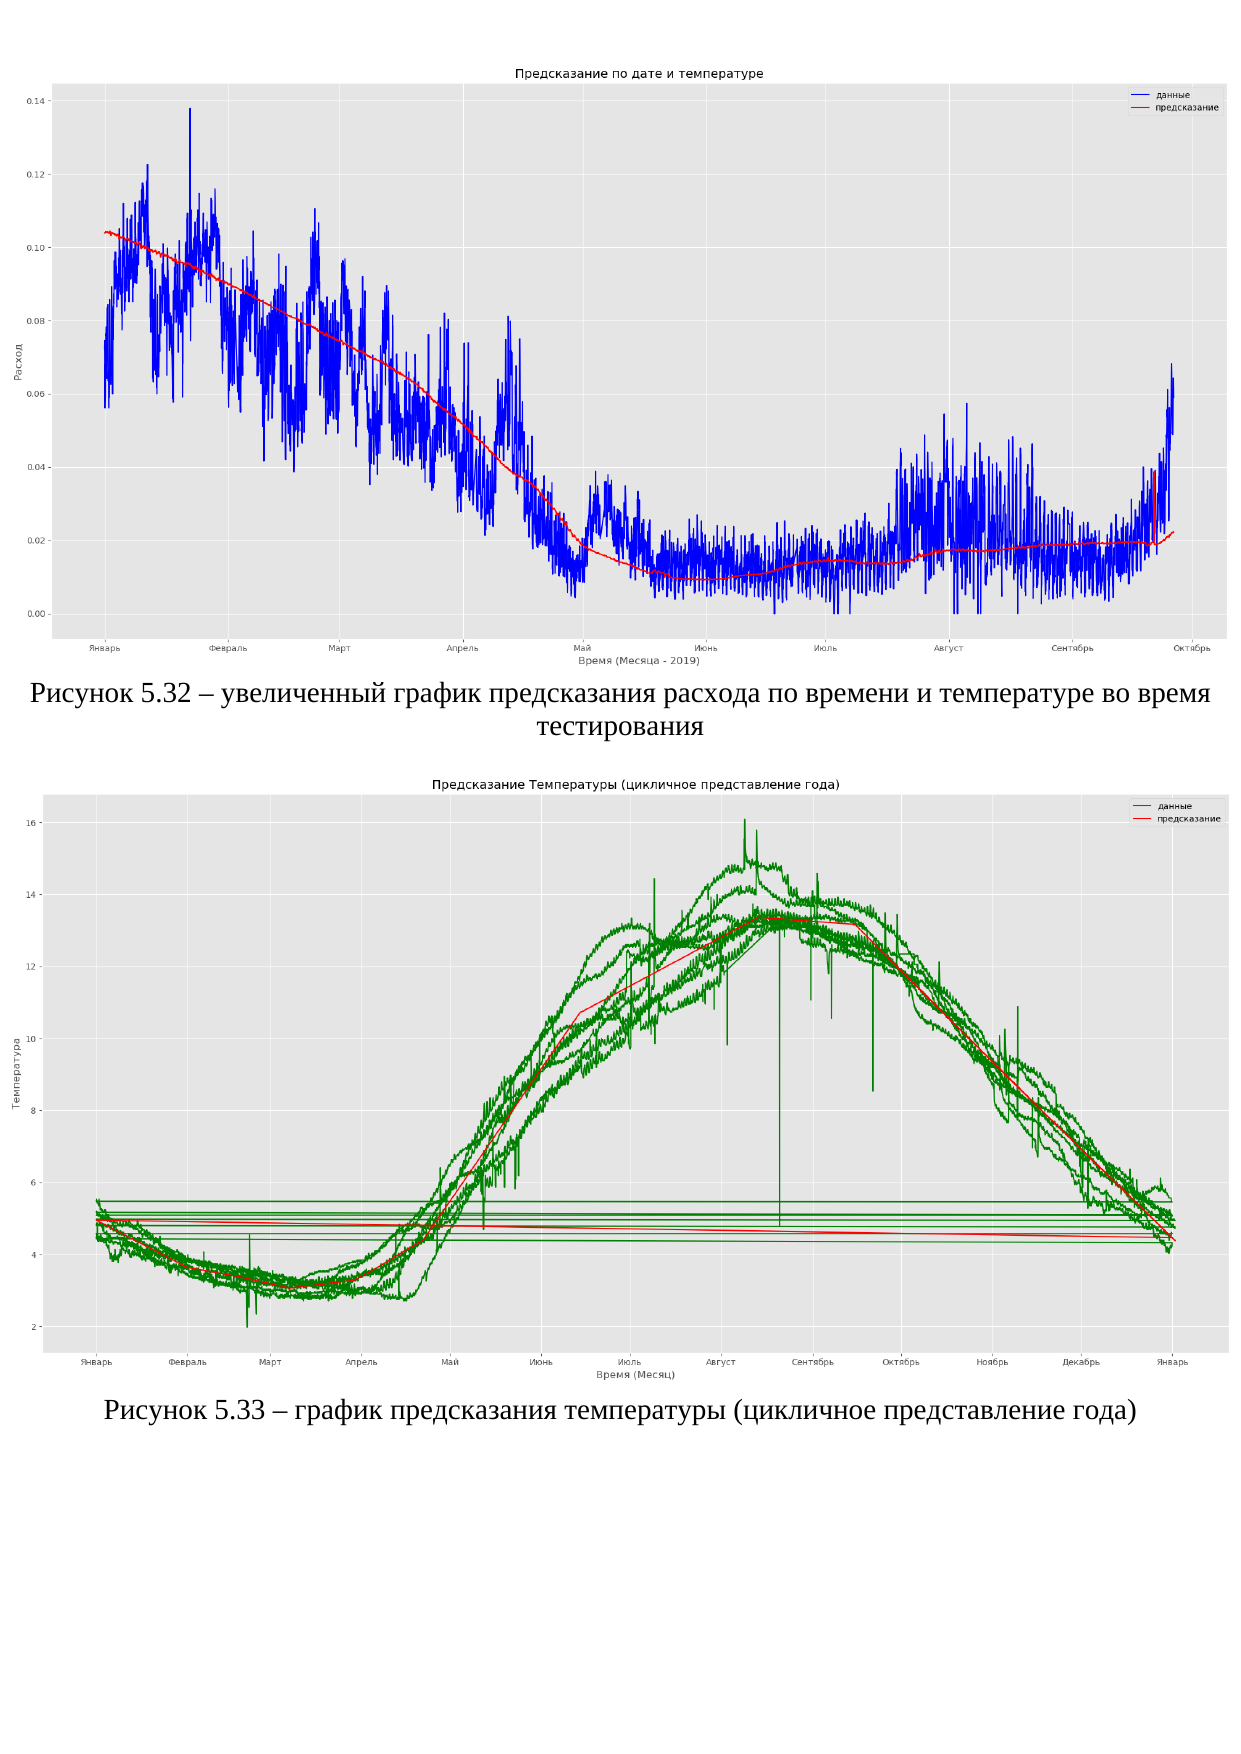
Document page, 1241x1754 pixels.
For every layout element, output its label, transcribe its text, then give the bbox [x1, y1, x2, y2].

text Рисунок 5.33 – график предсказания температуры (цикличное представление года) [0, 1392, 1240, 1426]
text Рисунок 5.32 – увеличенный график предсказания расхода по времени и температуре во время тестирования [0, 675, 1240, 742]
picture [4, 59, 1236, 675]
picture [3, 771, 1238, 1389]
